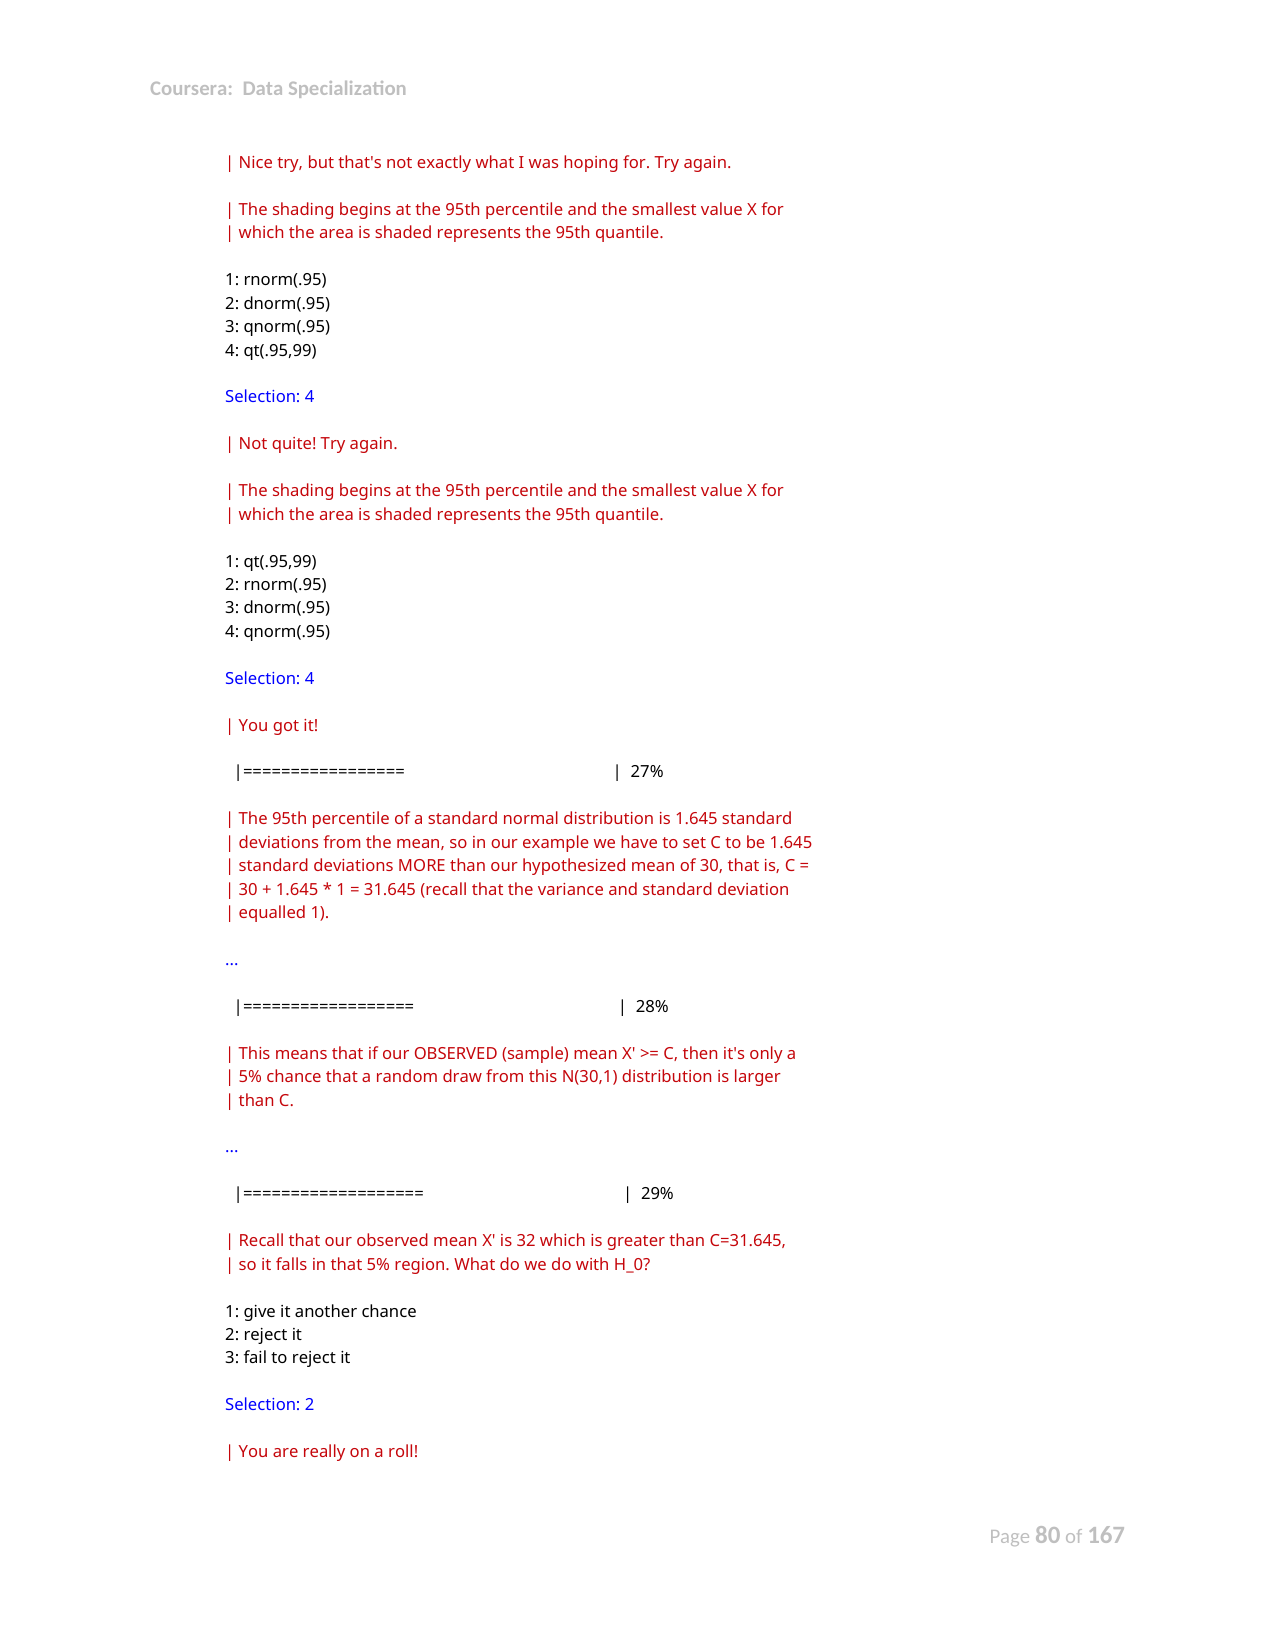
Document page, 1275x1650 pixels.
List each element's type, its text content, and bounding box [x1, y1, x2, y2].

text | This means that if our OBSERVED (sample) mean X' >= C, then it's only a [225, 1041, 1125, 1064]
text | which the area is shaded represents the 95th quantile. [225, 502, 1125, 525]
text 2: reject it [225, 1322, 1125, 1345]
text ... [225, 1134, 1125, 1158]
text 1: give it another chance [225, 1298, 1125, 1322]
text 1: qt(.95,99) [225, 548, 1125, 572]
text Selection: 2 [225, 1392, 1125, 1416]
text 3: dnorm(.95) [225, 595, 1125, 619]
text 2: dnorm(.95) [225, 291, 1125, 314]
text | You are really on a roll! [225, 1439, 1125, 1462]
text | Nice try, but that's not exactly what I was hoping for. Try again. [225, 150, 1125, 173]
text | deviations from the mean, so in our example we have to set C to be 1.645 [225, 830, 1125, 853]
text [225, 220, 1125, 244]
text Selection: 4 [225, 384, 1125, 408]
text | The 95th percentile of a standard normal distribution is 1.645 standard [225, 806, 1125, 830]
text 3: fail to reject it [225, 1345, 1125, 1369]
text |================= | 27% [225, 759, 1125, 783]
text 2: rnorm(.95) [225, 572, 1125, 595]
text | 5% chance that a random draw from this N(30,1) distribution is larger [225, 1064, 1125, 1087]
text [225, 197, 1125, 220]
text | The shading begins at the 95th percentile and the smallest value X for [225, 478, 1125, 502]
text |=================== | 29% [225, 1181, 1125, 1205]
text 4: qt(.95,99) [225, 337, 1125, 361]
text | standard deviations MORE than our hypothesized mean of 30, that is, C = [225, 853, 1125, 877]
text | Not quite! Try again. [225, 431, 1125, 455]
text | than C. [225, 1087, 1125, 1111]
text | so it falls in that 5% region. What do we do with H_0? [225, 1252, 1125, 1275]
text ... [225, 947, 1125, 970]
text | equalled 1). [225, 900, 1125, 923]
text 4: qnorm(.95) [225, 619, 1125, 642]
text | Recall that our observed mean X' is 32 which is greater than C=31.645, [225, 1228, 1125, 1252]
text |================== | 28% [225, 994, 1125, 1017]
text | 30 + 1.645 * 1 = 31.645 (recall that the variance and standard deviation [225, 877, 1125, 900]
text 1: rnorm(.95) [225, 267, 1125, 291]
text Selection: 4 [225, 666, 1125, 689]
text 3: qnorm(.95) [225, 314, 1125, 337]
text | You got it! [225, 712, 1125, 736]
